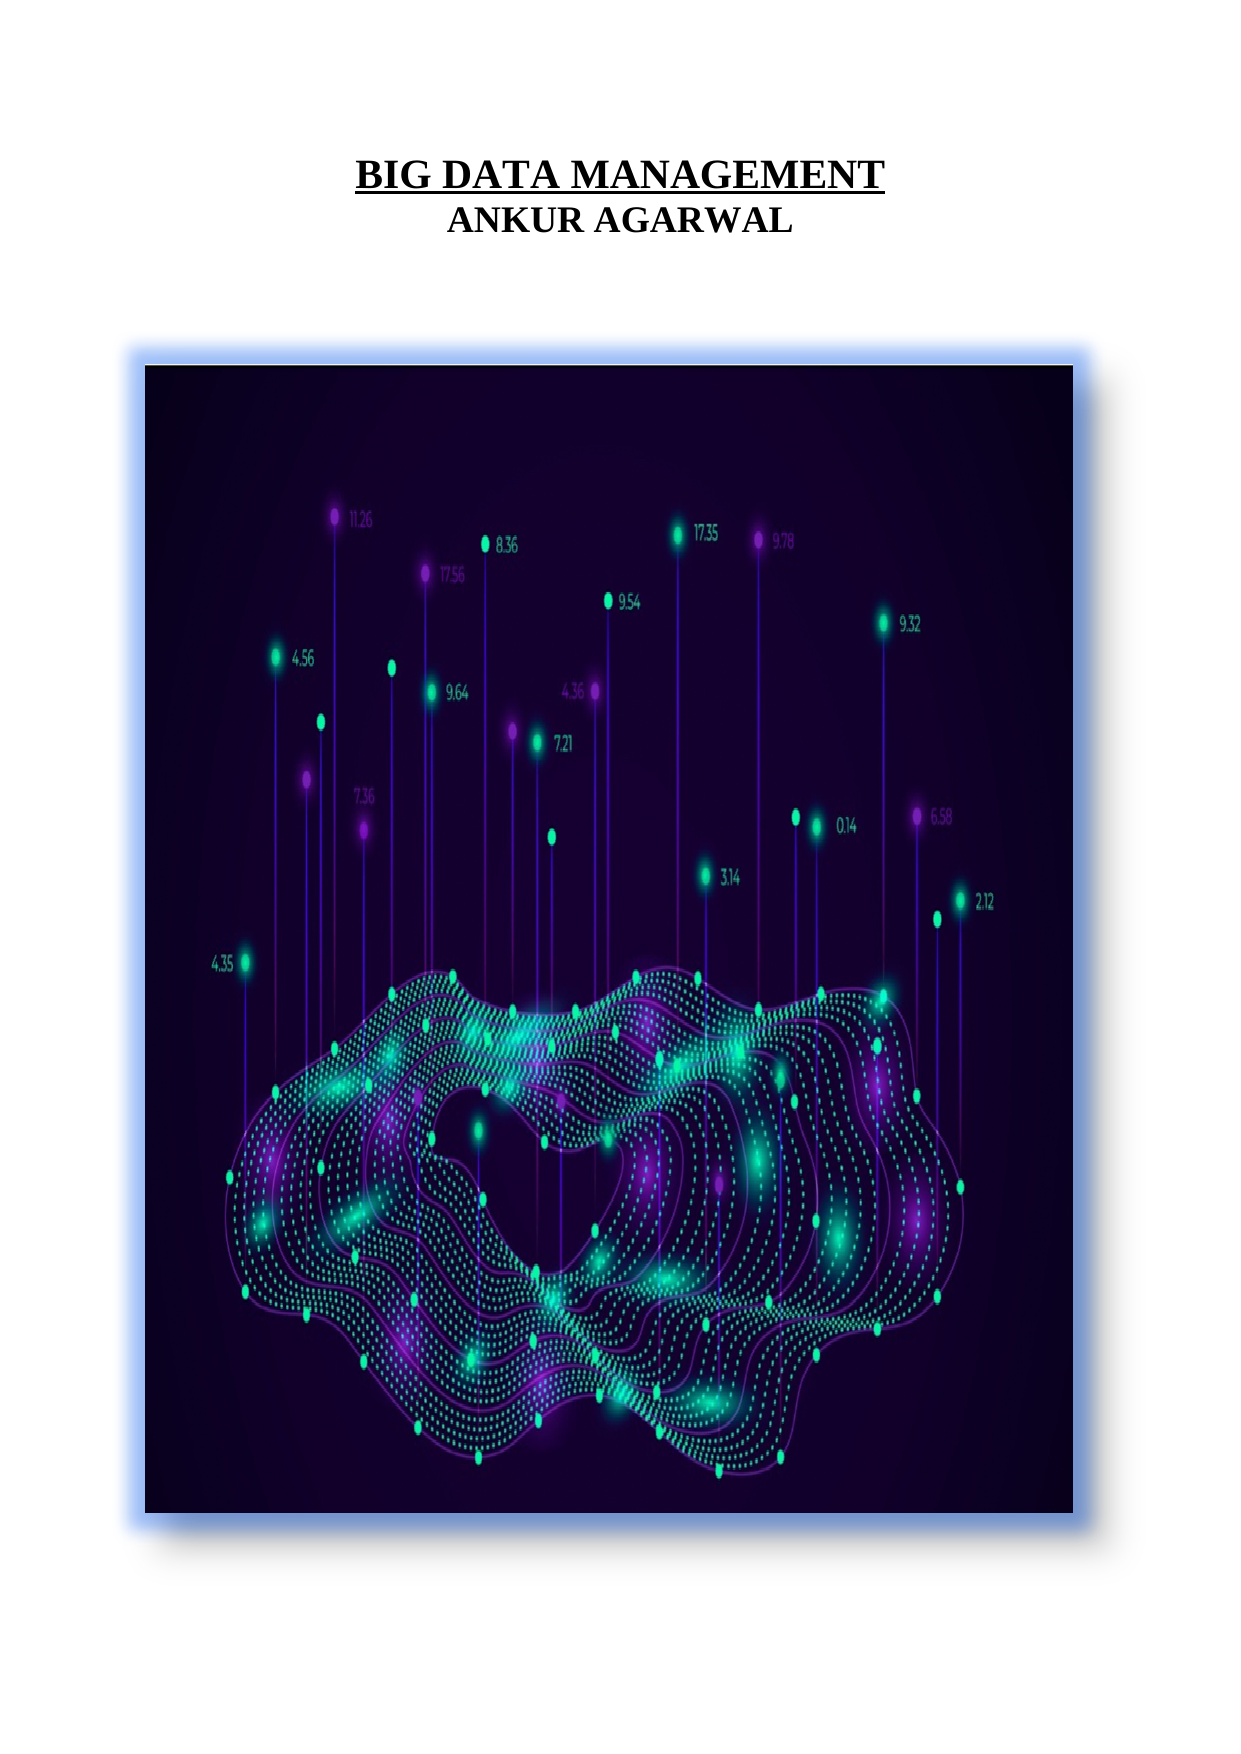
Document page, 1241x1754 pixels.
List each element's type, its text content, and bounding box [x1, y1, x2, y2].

text ANKUR AGARWAL [112, 198, 1128, 241]
text BIG DATA MANAGEMENT [112, 150, 1128, 198]
picture [145, 364, 1073, 1513]
